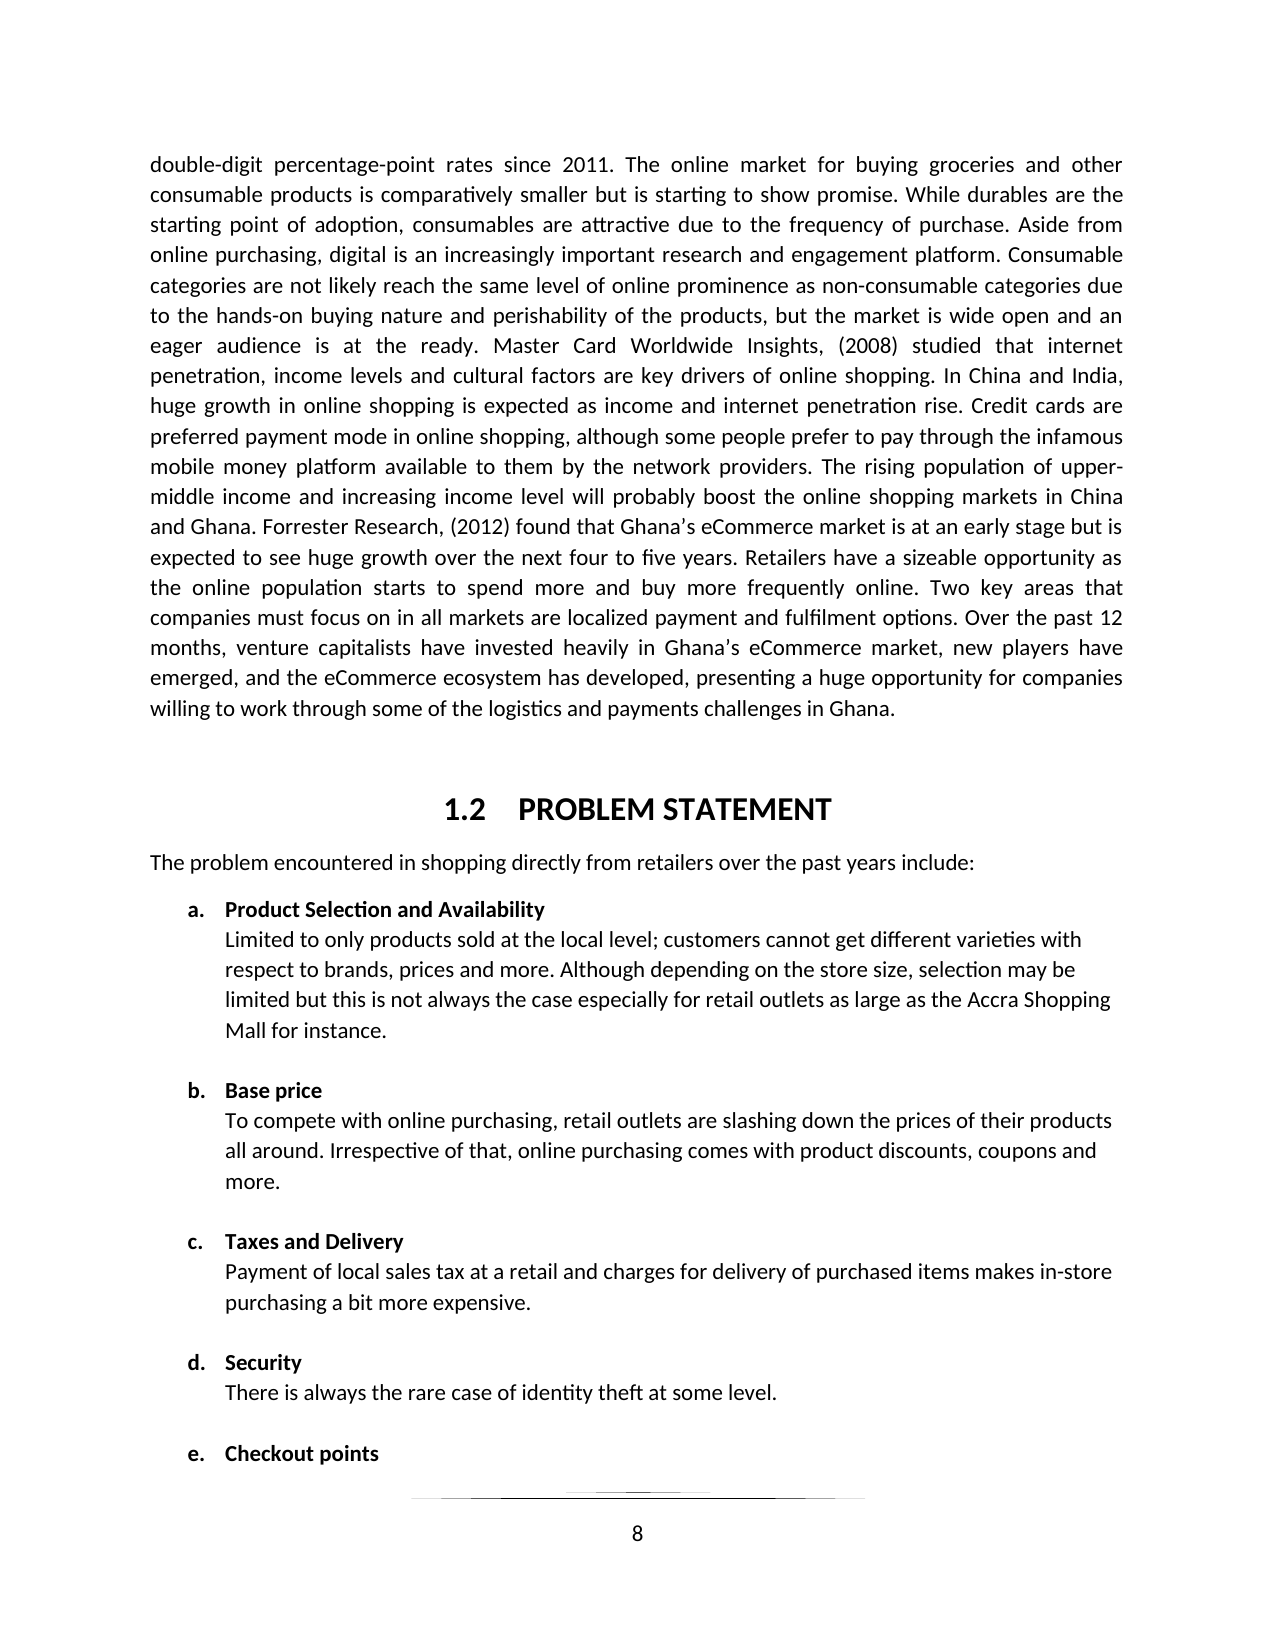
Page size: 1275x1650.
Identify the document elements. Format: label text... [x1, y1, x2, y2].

list Taxes and Delivery [187, 1227, 1125, 1255]
text double-digit percentage-point rates since 2011. The online market for buying groceries and other consumable products is comparatively smaller but is starting to show promise. While durables are the starting point of adoption, consumables are attractive due to the frequency of purchase. Aside from online purchasing, digital is an increasingly important research and engagement platform. Consumable categories are not likely reach the same level of online prominence as non-consumable categories due to the hands-on buying nature and perishability of the products, but the market is wide open and an eager audience is at the ready. Master Card Worldwide Insights, (2008) studied that internet penetration, income levels and cultural factors are key drivers of online shopping. In China and India, huge growth in online shopping is expected as income and internet penetration rise. Credit cards are preferred payment mode in online shopping, although some people prefer to pay through the infamous mobile money platform available to them by the network providers. The rising population of upper-middle income and increasing income level will probably boost the online shopping markets in China and Ghana. Forrester Research, (2012) found that Ghana’s eCommerce market is at an early stage but is expected to see huge growth over the next four to five years. Retailers have a sizeable opportunity as the online population starts to spend more and buy more frequently online. Two key areas that companies must focus on in all markets are localized payment and fulfilment options. Over the past 12 months, venture capitalists have invested heavily in Ghana’s eCommerce market, new players have emerged, and the eCommerce ecosystem has developed, presenting a huge opportunity for companies willing to work through some of the logistics and payments challenges in Ghana. [150, 150, 1125, 722]
list Checkout points [187, 1439, 1125, 1467]
text The problem encountered in shopping directly from retailers over the past years include: [150, 848, 1125, 876]
list Payment of local sales tax at a retail and charges for delivery of purchased items makes in-store purchasing a bit more expensive. [225, 1257, 1125, 1316]
list Base price [187, 1076, 1125, 1104]
list Limited to only products sold at the local level; customers cannot get different varieties with respect to brands, prices and more. Although depending on the store size, selection may be limited but this is not always the case especially for retail outlets as large as the Accra Shopping Mall for instance. [225, 925, 1125, 1044]
list Product Selection and Availability [187, 895, 1125, 923]
list Security [187, 1348, 1125, 1376]
list To compete with online purchasing, retail outlets are slashing down the prices of their products all around. Irrespective of that, online purchasing comes with product discounts, coupons and more. [225, 1106, 1125, 1195]
list PROBLEM STATEMENT [150, 787, 1125, 828]
list There is always the rare case of identity theft at some level. [225, 1378, 1125, 1406]
